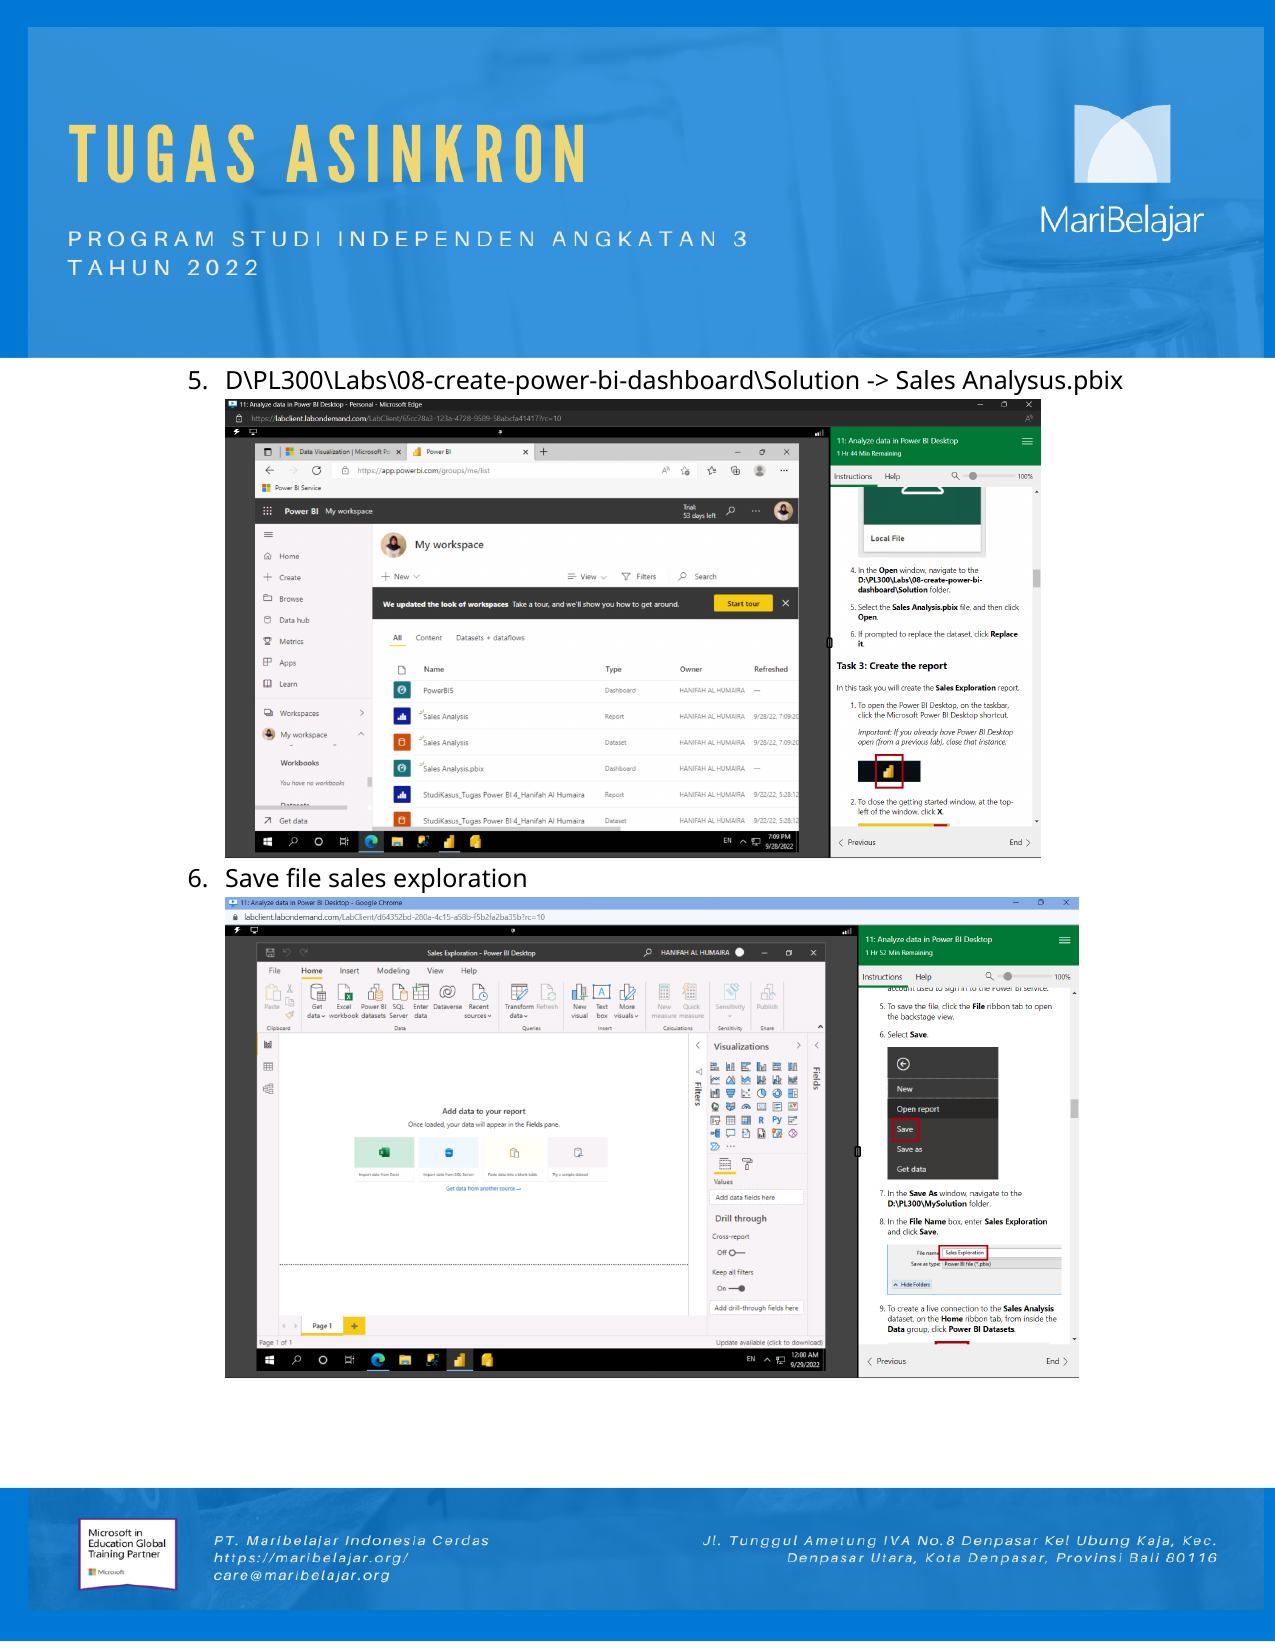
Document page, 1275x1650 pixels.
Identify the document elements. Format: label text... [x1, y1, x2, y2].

list D\PL300\Labs\08-create-power-bi-dashboard\Solution -> Sales Analysus.pbix [187, 362, 1125, 396]
list Save file sales exploration [187, 860, 1125, 894]
picture [0, 0, 1275, 1641]
